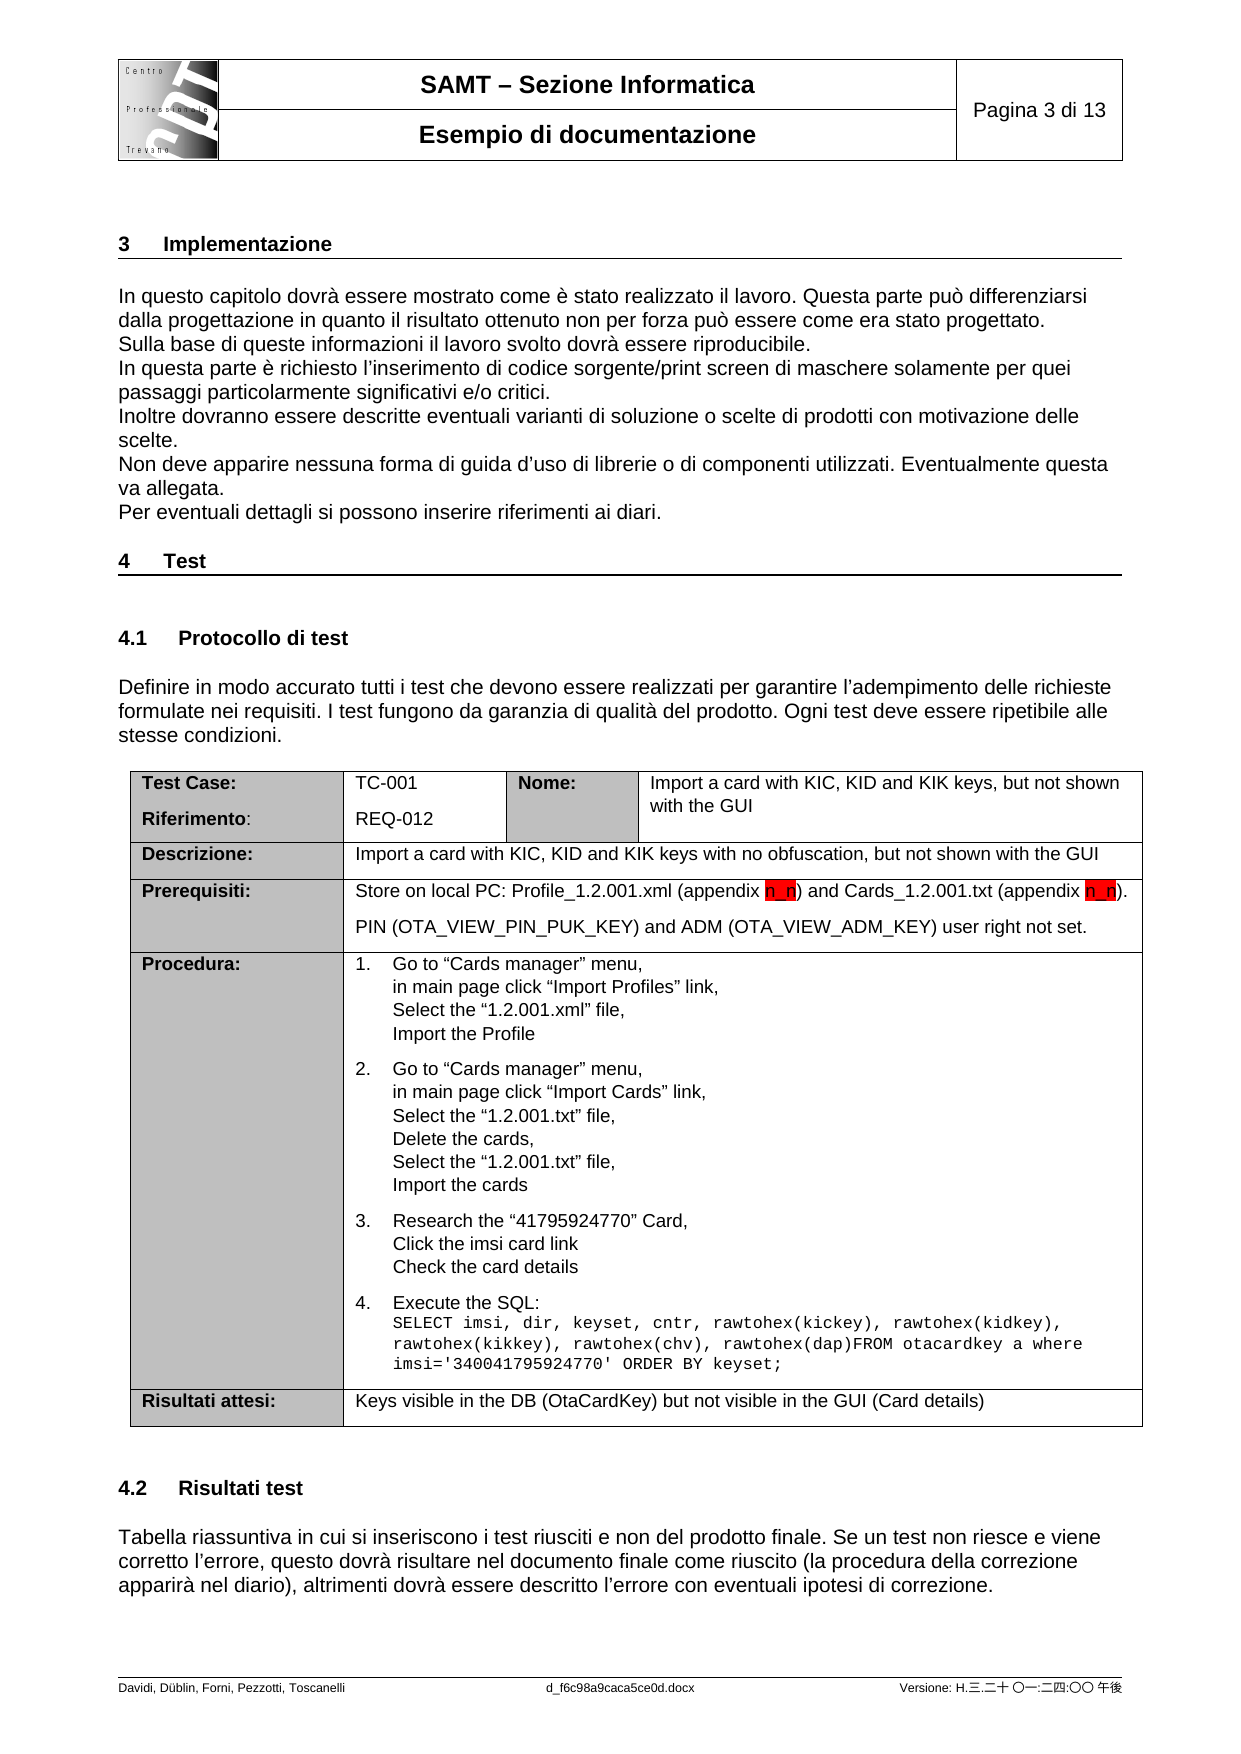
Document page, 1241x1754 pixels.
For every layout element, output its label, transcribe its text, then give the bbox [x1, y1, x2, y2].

subtitle Test [118, 548, 1122, 574]
text Non deve apparire nessuna forma di guida d’uso di librerie o di componenti utilizzati. Eventualmente questa va allegata. [118, 452, 1122, 499]
text In questa parte è richiesto l’inserimento di codice sorgente/print screen di maschere solamente per quei passaggi particolarmente significativi e/o critici. [118, 356, 1122, 404]
table_cell Procedura: [131, 953, 343, 1389]
text Sulla base di queste informazioni il lavoro svolto dovrà essere riproducibile. [118, 332, 1122, 356]
table_header TC-001 REQ-012 [344, 772, 506, 842]
table_cell Keys visible in the DB (OtaCardKey) but not visible in the GUI (Card details) [344, 1390, 1142, 1426]
table_header Test Case: Riferimento: [131, 772, 343, 842]
picture [118, 60, 218, 159]
table_cell Risultati attesi: [131, 1390, 343, 1426]
table_cell Store on local PC: Profile_1.2.001.xml (appendix n_n) and Cards_1.2.001.txt (appendix n_n). PIN (OTA_VIEW_PIN_PUK_KEY) and ADM (OTA_VIEW_ADM_KEY) user right not set. [344, 880, 1142, 952]
text In questo capitolo dovrà essere mostrato come è stato realizzato il lavoro. Questa parte può differenziarsi dalla progettazione in quanto il risultato ottenuto non per forza può essere come era stato progettato. [118, 284, 1122, 332]
text Definire in modo accurato tutti i test che devono essere realizzati per garantire l’adempimento delle richieste formulate nei requisiti. I test fungono da garanzia di qualità del prodotto. Ogni test deve essere ripetibile alle stesse condizioni. [118, 675, 1122, 747]
table_cell Import a card with KIC, KID and KIK keys with no obfuscation, but not shown with the GUI [344, 843, 1142, 879]
subtitle Risultati test [118, 1476, 1122, 1500]
table_header Import a card with KIC, KID and KIK keys, but not shown with the GUI [639, 772, 1142, 842]
table_cell Go to “Cards manager” menu, in main page click “Import Profiles” link, Select the “1.2.001.xml” file, Import the Profile Go to “Cards manager” menu, in main page click “Import Cards” link, Select the “1.2.001.txt” file, Delete the cards, Select the “1.2.001.txt” file, Import the cards Research the “41795924770” Card, Click the imsi card link Check the card details Execute the SQL: SELECT imsi, dir, keyset, cntr, rawtohex(kickey), rawtohex(kidkey), rawtohex(kikkey), rawtohex(chv), rawtohex(dap)FROM otacardkey a where imsi='340041795924770' ORDER BY keyset; [344, 953, 1142, 1389]
text Per eventuali dettagli si possono inserire riferimenti ai diari. [118, 499, 1122, 523]
table_cell Descrizione: [131, 843, 343, 879]
subtitle Protocollo di test [118, 626, 1122, 650]
table_cell Prerequisiti: [131, 880, 343, 952]
text Tabella riassuntiva in cui si inseriscono i test riusciti e non del prodotto finale. Se un test non riesce e viene corretto l’errore, questo dovrà risultare nel documento finale come riuscito (la procedura della correzione apparirà nel diario), altrimenti dovrà essere descritto l’errore con eventuali ipotesi di correzione. [118, 1525, 1122, 1597]
subtitle Implementazione [118, 232, 1122, 258]
table_header Nome: [507, 772, 638, 842]
text Inoltre dovranno essere descritte eventuali varianti di soluzione o scelte di prodotti con motivazione delle scelte. [118, 404, 1122, 452]
